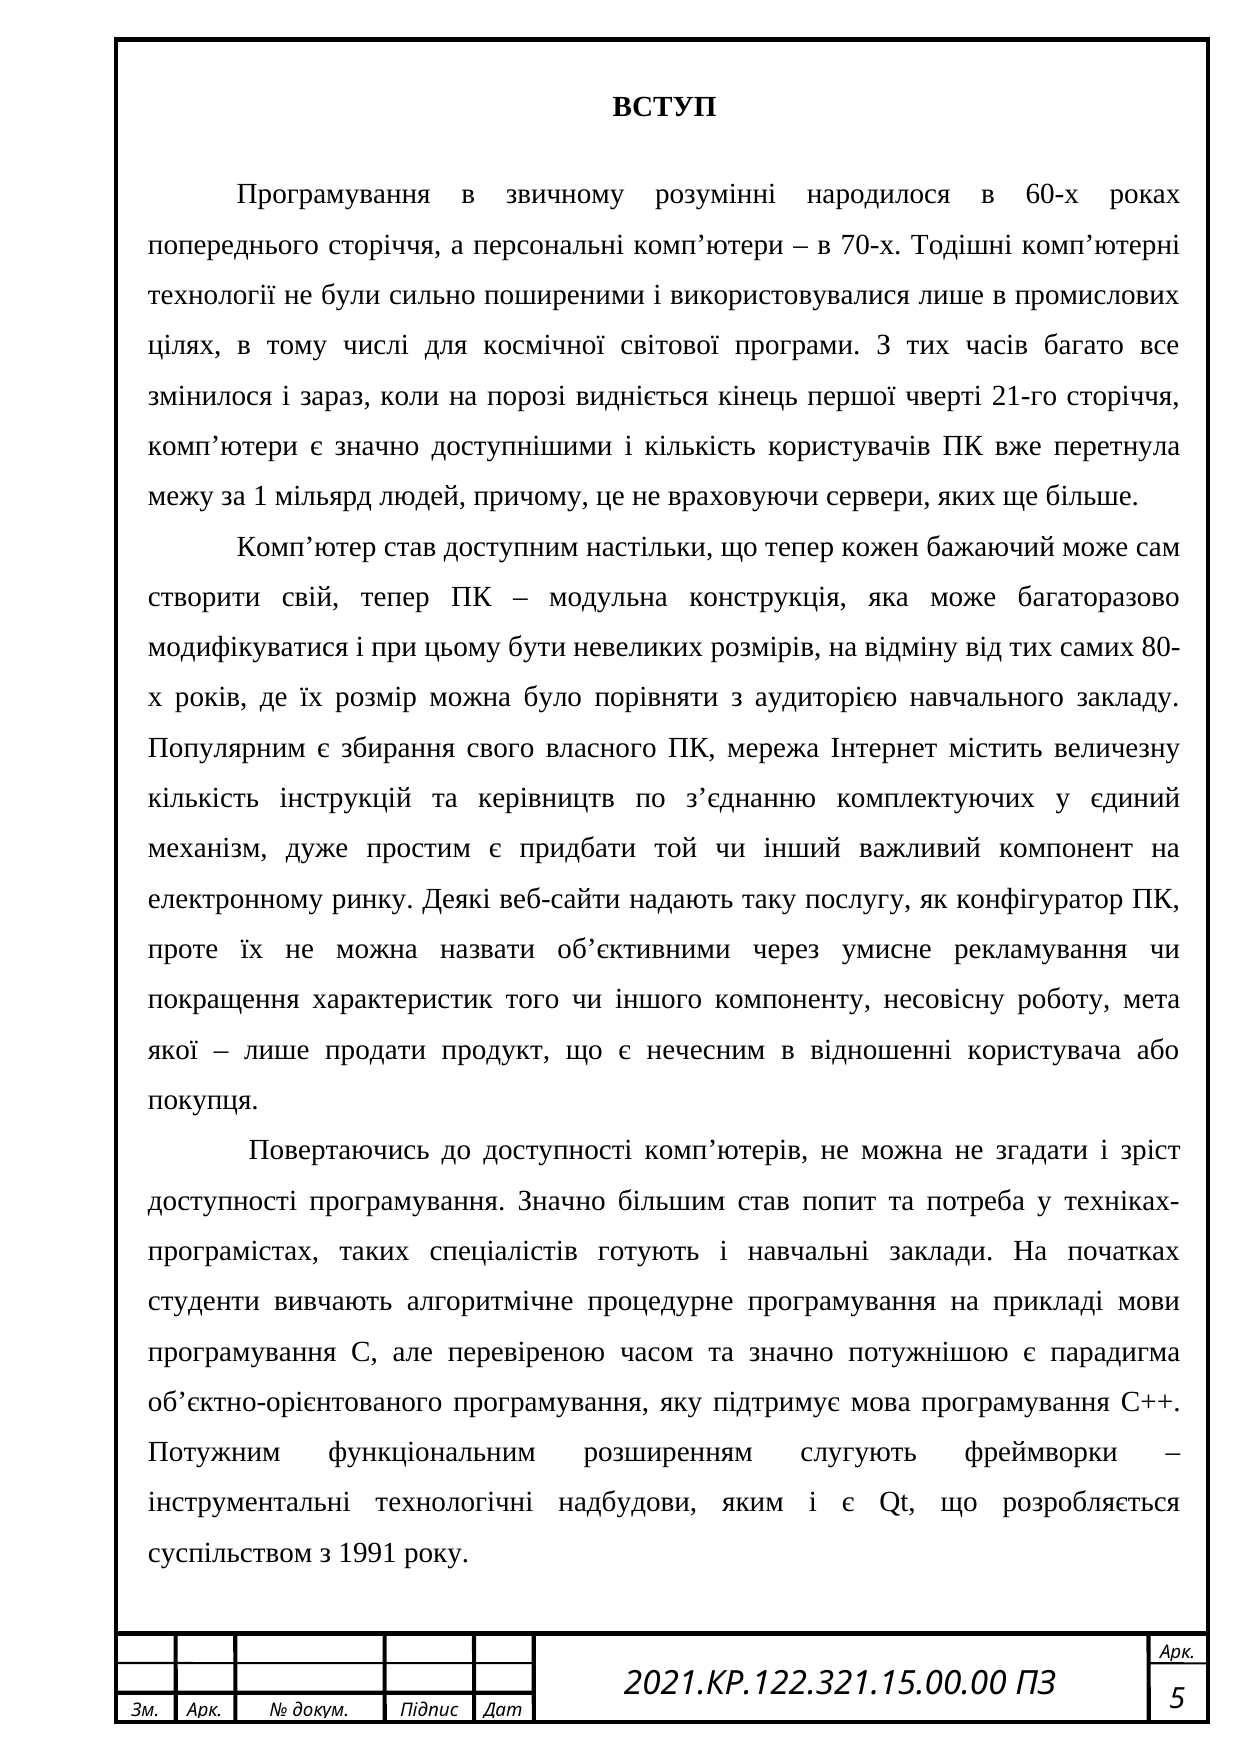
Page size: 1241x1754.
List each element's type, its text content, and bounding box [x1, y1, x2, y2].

text ВСТУП [148, 89, 1181, 122]
text Комп’ютер став доступним настільки, що тепер кожен бажаючий може сам створити свій, тепер ПК – модульна конструкція, яка може багаторазово модифікуватися і при цьому бути невеликих розмірів, на відміну від тих самих 80-х років, де їх розмір можна було порівняти з аудиторією навчального закладу. Популярним є збирання свого власного ПК, мережа Інтернет містить величезну кількість інструкцій та керівництв по з’єднанню комплектуючих у єдиний механізм, дуже простим є придбати той чи інший важливий компонент на електронному ринку. Деякі веб-сайти надають таку послугу, як конфігуратор ПК, проте їх не можна назвати об’єктивними через умисне рекламування чи покращення характеристик того чи іншого компоненту, несовісну роботу, мета якої – лише продати продукт, що є нечесним в відношенні користувача або покупця. [148, 529, 1181, 1116]
text Повертаючись до доступності комп’ютерів, не можна не згадати і зріст доступності програмування. Значно більшим став попит та потреба у техніках-програмістах, таких спеціалістів готують і навчальні заклади. На початках студенти вивчають алгоритмічне процедурне програмування на прикладі мови програмування С, але перевіреною часом та значно потужнішою є парадигма об’єктно-орієнтованого програмування, яку підтримує мова програмування С++. Потужним функціональним розширенням слугують фреймворки – інструментальні технологічні надбудови, яким і є Qt, що розробляється суспільством з 1991 року. [148, 1132, 1181, 1568]
text Програмування в звичному розумінні народилося в 60-х роках попереднього сторіччя, а персональні комп’ютери – в 70-х. Тодішні комп’ютерні технології не були сильно поширеними і використовувалися лише в промислових цілях, в тому числі для космічної світової програми. З тих часів багато все змінилося і зараз, коли на порозі видніється кінець першої чверті 21-го сторіччя, комп’ютери є значно доступнішими і кількість користувачів ПК вже перетнула межу за 1 мільярд людей, причому, це не враховуючи сервери, яких ще більше. [148, 176, 1181, 512]
